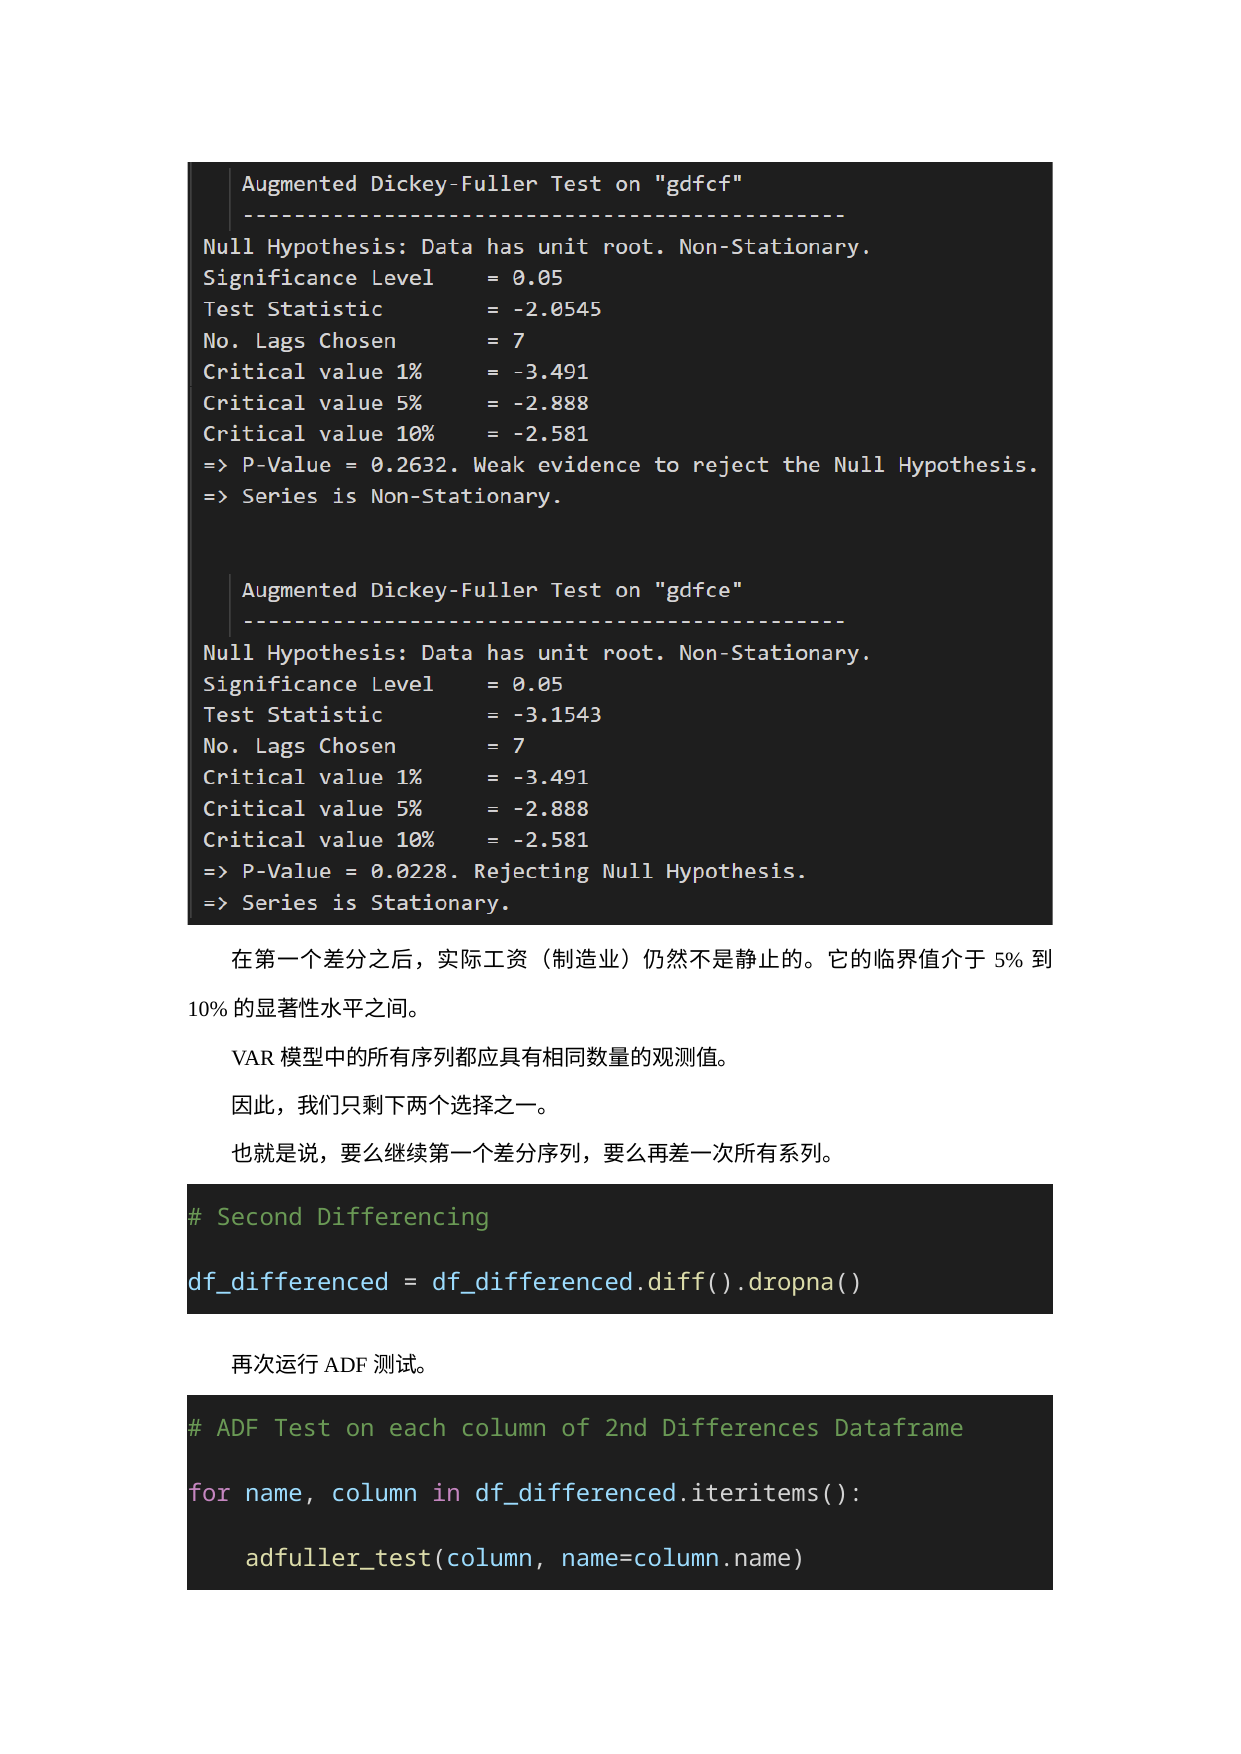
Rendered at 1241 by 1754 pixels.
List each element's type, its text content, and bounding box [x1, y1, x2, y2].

text # ADF Test on each column of 2nd Differences Dataframe [187, 1395, 1053, 1460]
text VAR 模型中的所有序列都应具有相同数量的观测值。 [187, 1039, 1053, 1072]
picture [187, 162, 1053, 925]
text 也就是说，要么继续第一个差分序列，要么再差一次所有系列。 [187, 1136, 1053, 1168]
text 在第一个差分之后，实际工资（制造业）仍然不是静止的。它的临界值介于 5% 到 10% 的显著性水平之间。 [187, 942, 1053, 1023]
text for name, column in df_differenced.iteritems(): [187, 1460, 1053, 1525]
text df_differenced = df_differenced.diff().dropna() [187, 1249, 1053, 1314]
text 因此，我们只剩下两个选择之一。 [187, 1087, 1053, 1120]
text 再次运行 ADF 测试。 [187, 1347, 1053, 1379]
text # Second Differencing [187, 1184, 1053, 1249]
text adfuller_test(column, name=column.name) [187, 1525, 1053, 1590]
